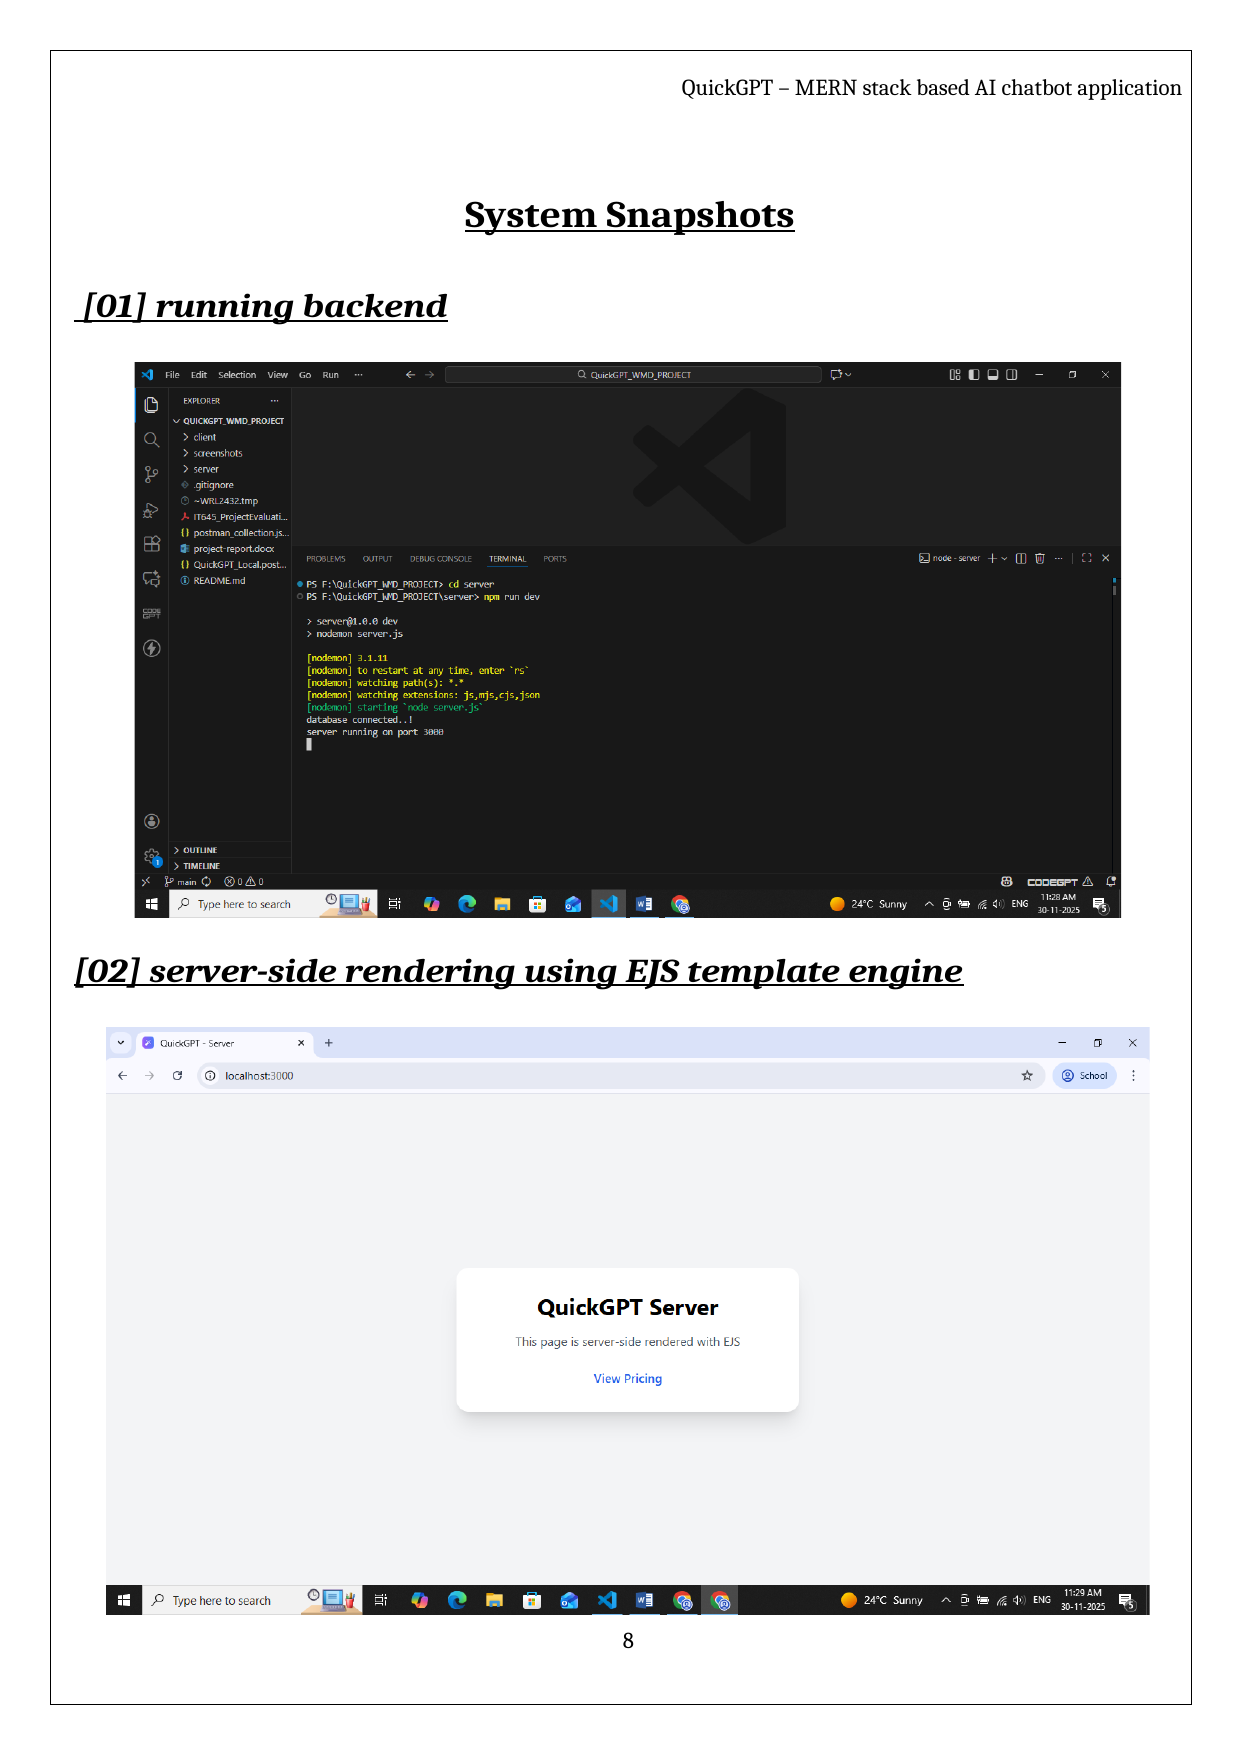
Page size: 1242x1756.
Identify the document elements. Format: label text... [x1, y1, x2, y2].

subtitle System Snapshots [77, 194, 1183, 237]
text [02] server-side rendering using EJS template engine [74, 952, 1182, 990]
picture [134, 362, 1122, 918]
text [01] running backend [74, 287, 1182, 326]
picture [106, 1027, 1150, 1615]
